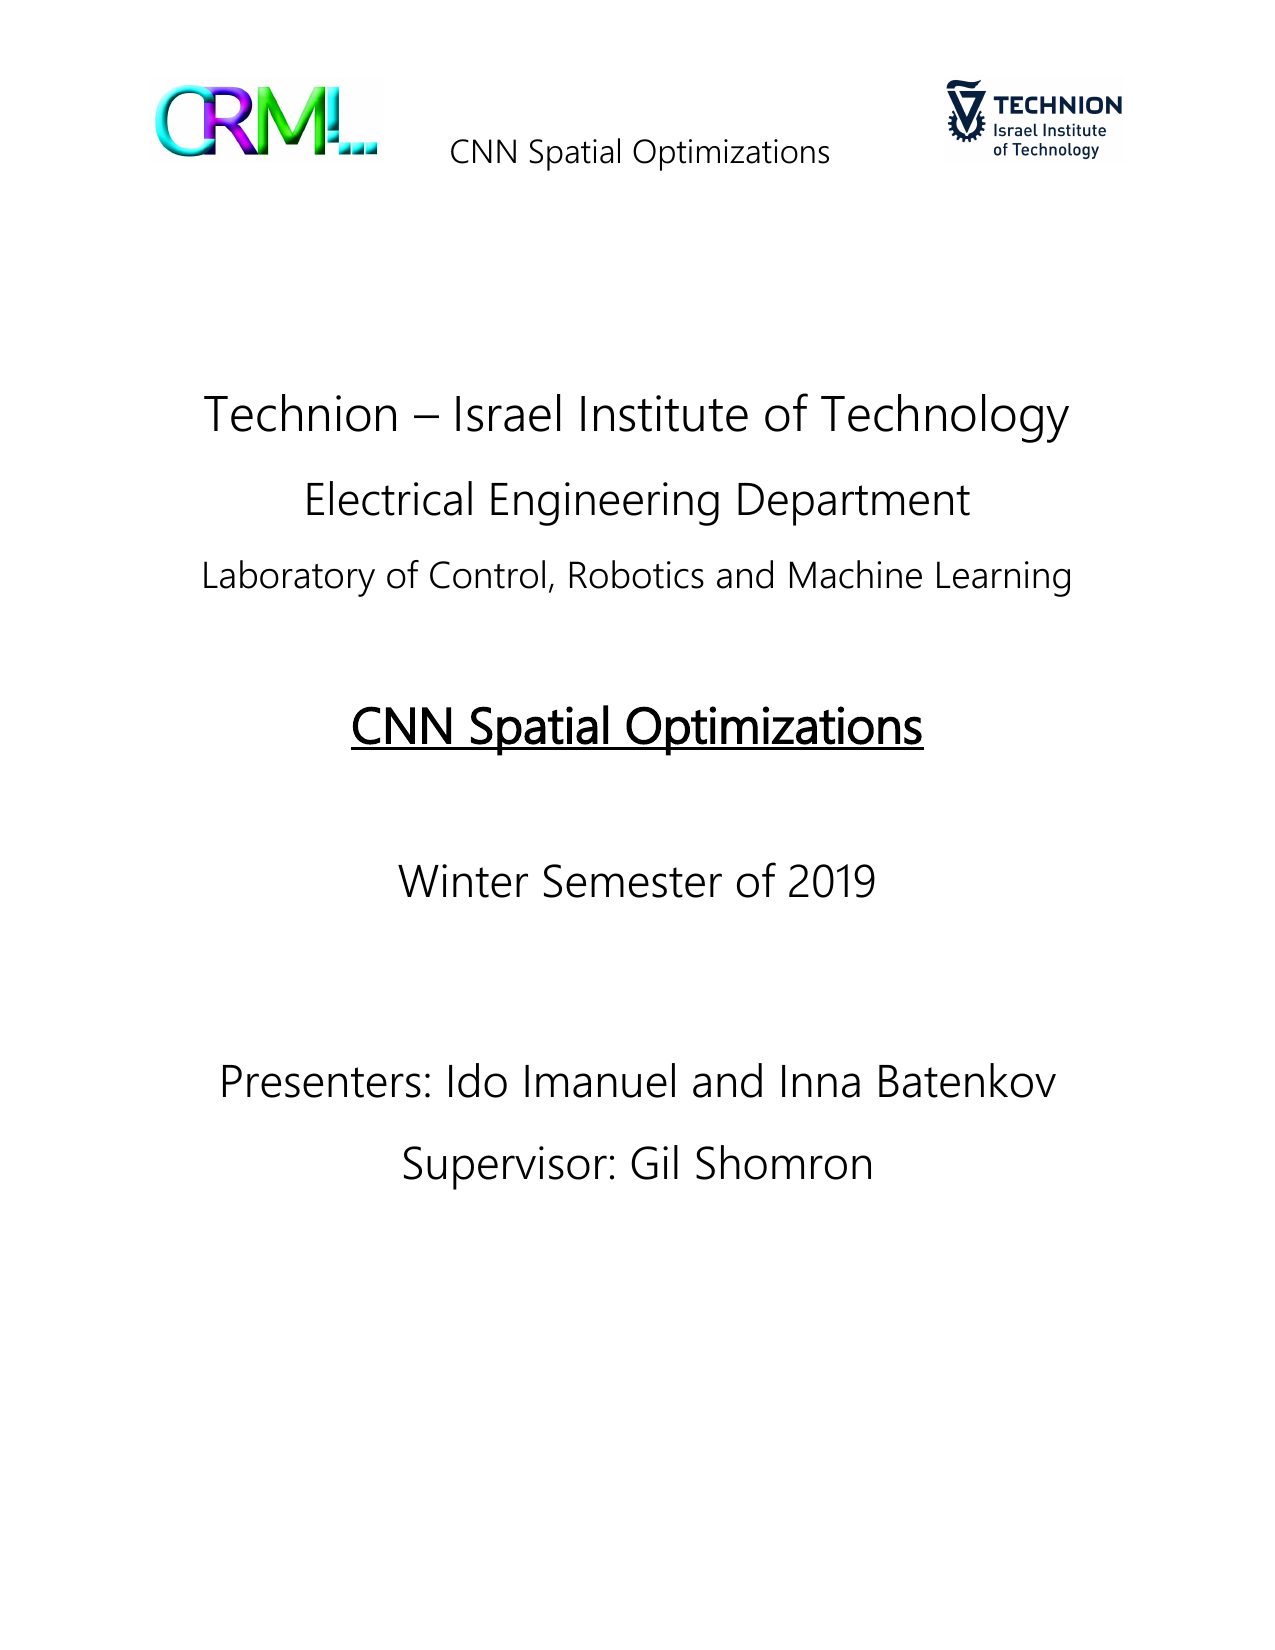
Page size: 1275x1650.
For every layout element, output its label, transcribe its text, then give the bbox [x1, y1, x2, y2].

picture [150, 77, 384, 164]
text CNN Spatial Optimizations [150, 689, 1125, 756]
text Supervisor: Gil Shomron [150, 1130, 1125, 1191]
text Electrical Engineering Department [150, 466, 1125, 527]
text Laboratory of Control, Robotics and Machine Learning [150, 548, 1125, 598]
text Presenters: Ido Imanuel and Inna Batenkov [150, 1048, 1125, 1108]
text Winter Semester of 2019 [150, 848, 1125, 909]
text Technion – Israel Institute of Technology [150, 377, 1125, 444]
picture [942, 75, 1125, 164]
